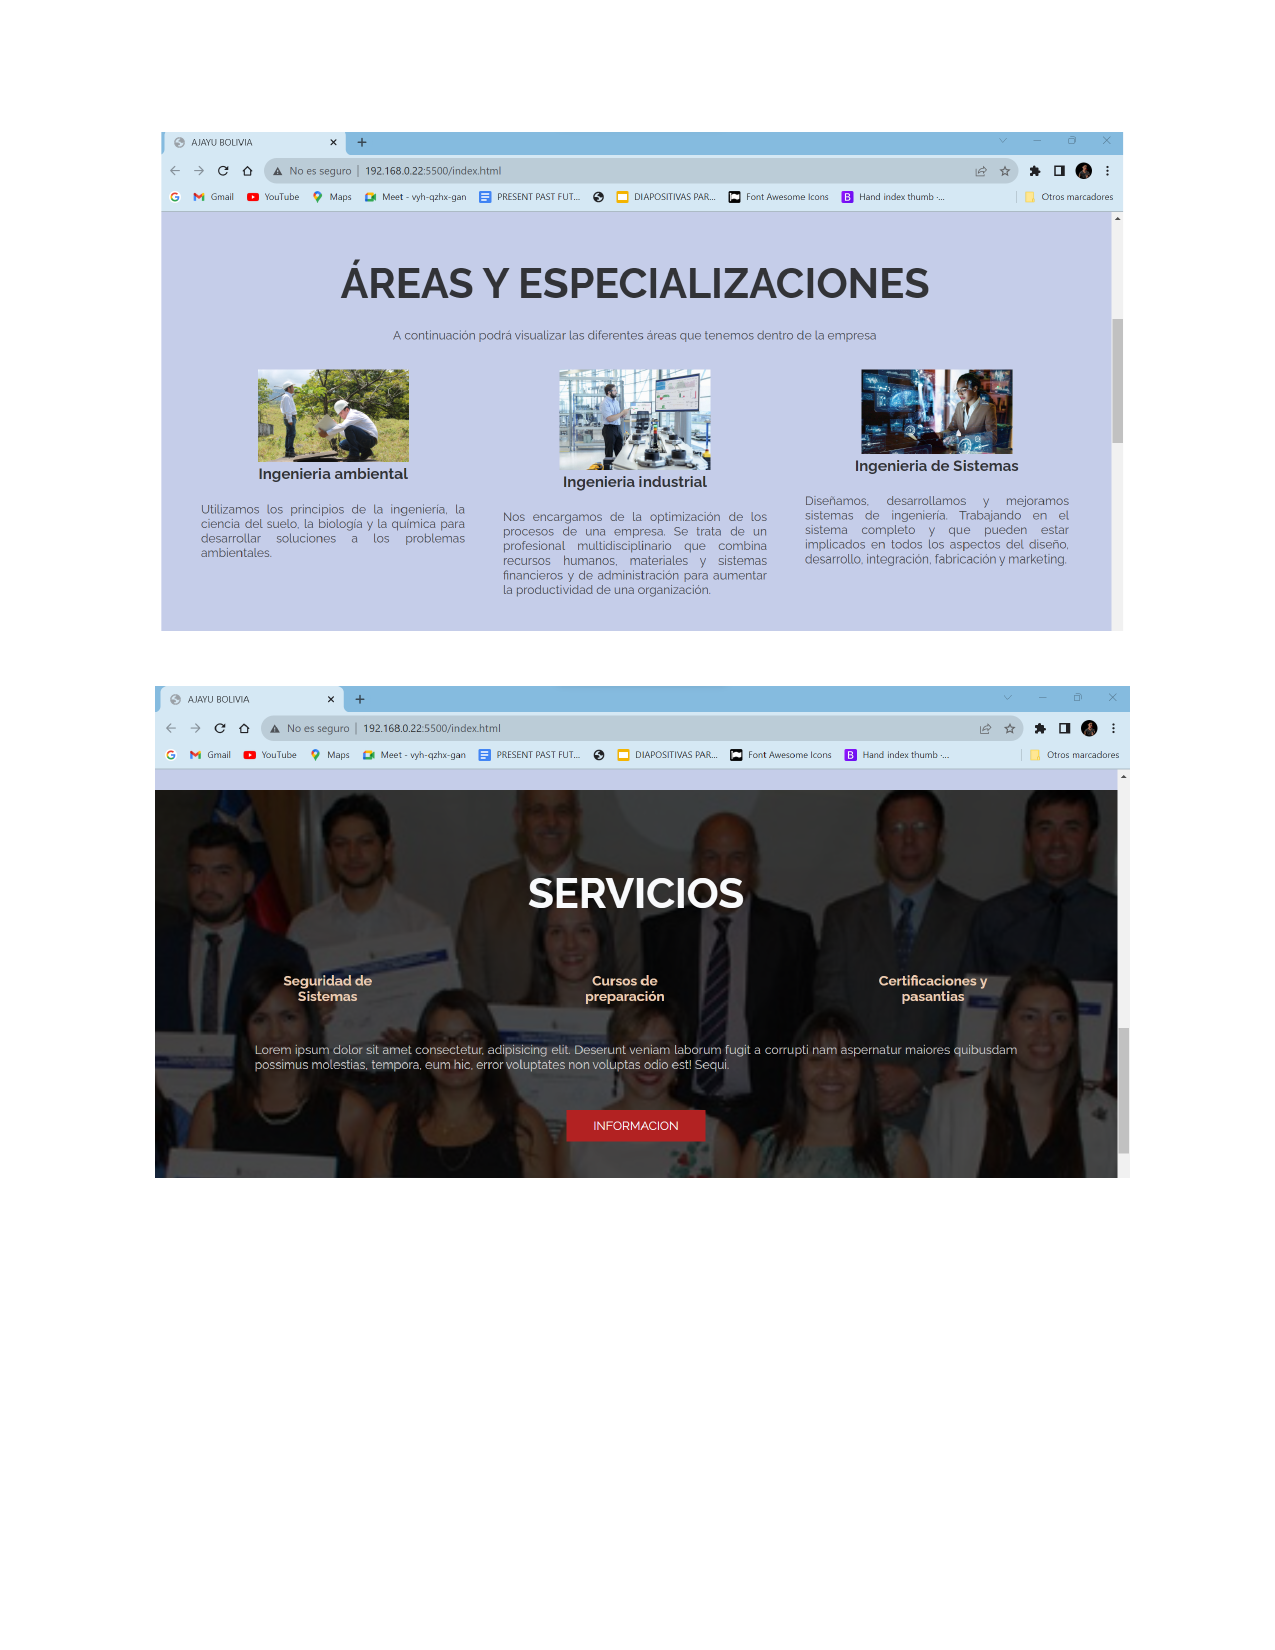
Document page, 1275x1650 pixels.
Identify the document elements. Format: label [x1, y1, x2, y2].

picture [161, 132, 1124, 631]
picture [155, 686, 1130, 1178]
